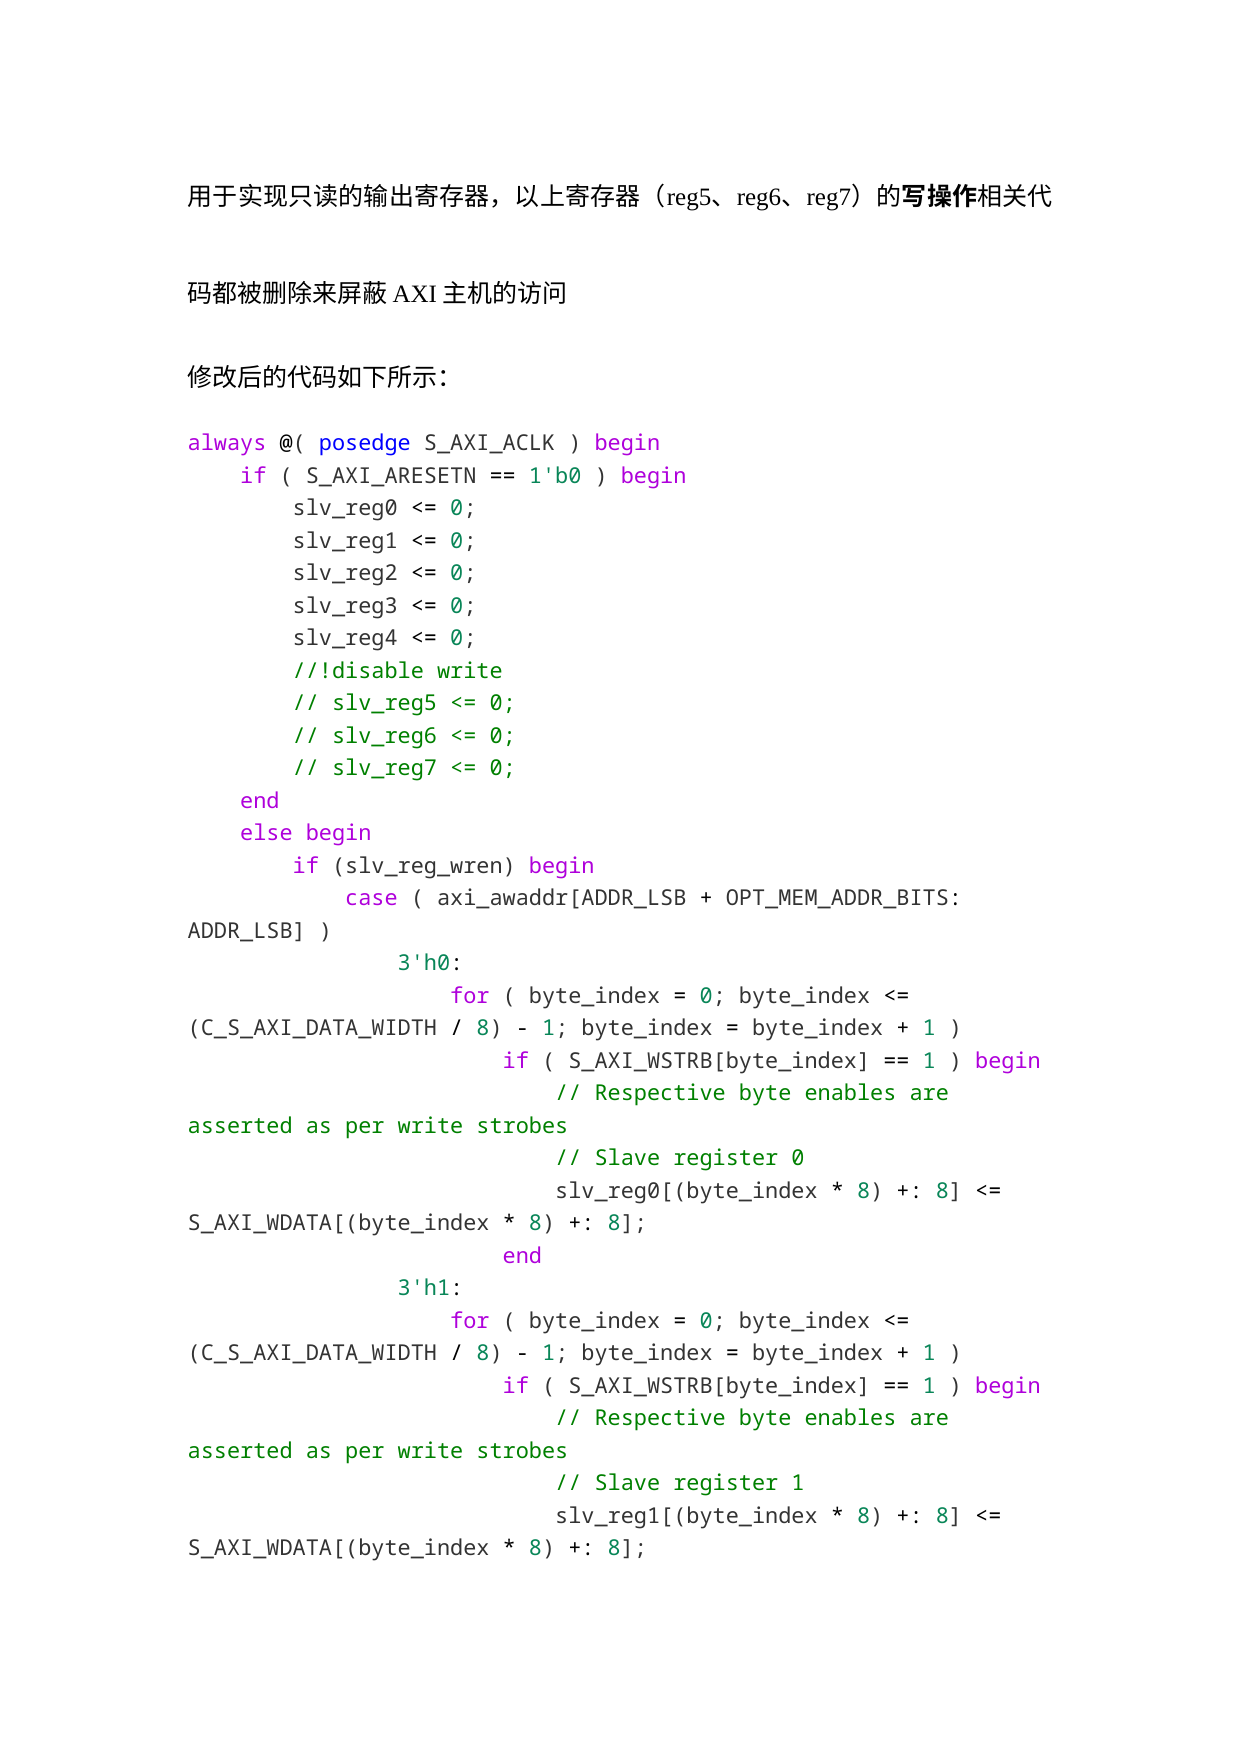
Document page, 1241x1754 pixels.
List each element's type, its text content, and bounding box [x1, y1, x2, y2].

text if ( S_AXI_WSTRB[byte_index] == 1 ) begin [187, 1043, 1053, 1076]
text 3'h0: [187, 946, 1053, 978]
text // Respective byte enables are asserted as per write strobes [187, 1076, 1053, 1141]
text for ( byte_index = 0; byte_index <= (C_S_AXI_DATA_WIDTH / 8) - 1; byte_index = byte_index + 1 ) [187, 978, 1053, 1043]
text slv_reg3 <= 0; [187, 588, 1053, 621]
text 用于实现只读的输出寄存器，以上寄存器（reg5、reg6、reg7）的写操作相关代码都被删除来屏蔽AXI主机的访问 [187, 162, 1053, 324]
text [187, 1368, 1053, 1401]
text slv_reg0[(byte_index * 8) +: 8] <= S_AXI_WDATA[(byte_index * 8) +: 8]; [187, 1173, 1053, 1238]
text slv_reg2 <= 0; [187, 556, 1053, 588]
text // slv_reg6 <= 0; [187, 718, 1053, 751]
text slv_reg1 <= 0; [187, 523, 1053, 556]
text // slv_reg5 <= 0; [187, 686, 1053, 718]
text case ( axi_awaddr[ADDR_LSB + OPT_MEM_ADDR_BITS: ADDR_LSB] ) [187, 881, 1053, 946]
text end [187, 783, 1053, 816]
text if ( S_AXI_ARESETN == 1'b0 ) begin [187, 458, 1053, 491]
text slv_reg1[(byte_index * 8) +: 8] <= S_AXI_WDATA[(byte_index * 8) +: 8]; [187, 1498, 1053, 1563]
text slv_reg0 <= 0; [187, 491, 1053, 523]
text //!disable write [187, 653, 1053, 686]
text // slv_reg7 <= 0; [187, 751, 1053, 783]
text 3'h1: [187, 1271, 1053, 1303]
text // Slave register 1 [187, 1466, 1053, 1498]
text slv_reg4 <= 0; [187, 621, 1053, 653]
text // Slave register 0 [187, 1141, 1053, 1173]
text else begin [187, 816, 1053, 848]
text 修改后的代码如下所示： [187, 343, 1053, 408]
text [187, 1401, 1053, 1466]
text if (slv_reg_wren) begin [187, 848, 1053, 881]
text for ( byte_index = 0; byte_index <= (C_S_AXI_DATA_WIDTH / 8) - 1; byte_index = byte_index + 1 ) [187, 1303, 1053, 1368]
text end [187, 1238, 1053, 1271]
text always @( posedge S_AXI_ACLK ) begin [187, 426, 1053, 458]
